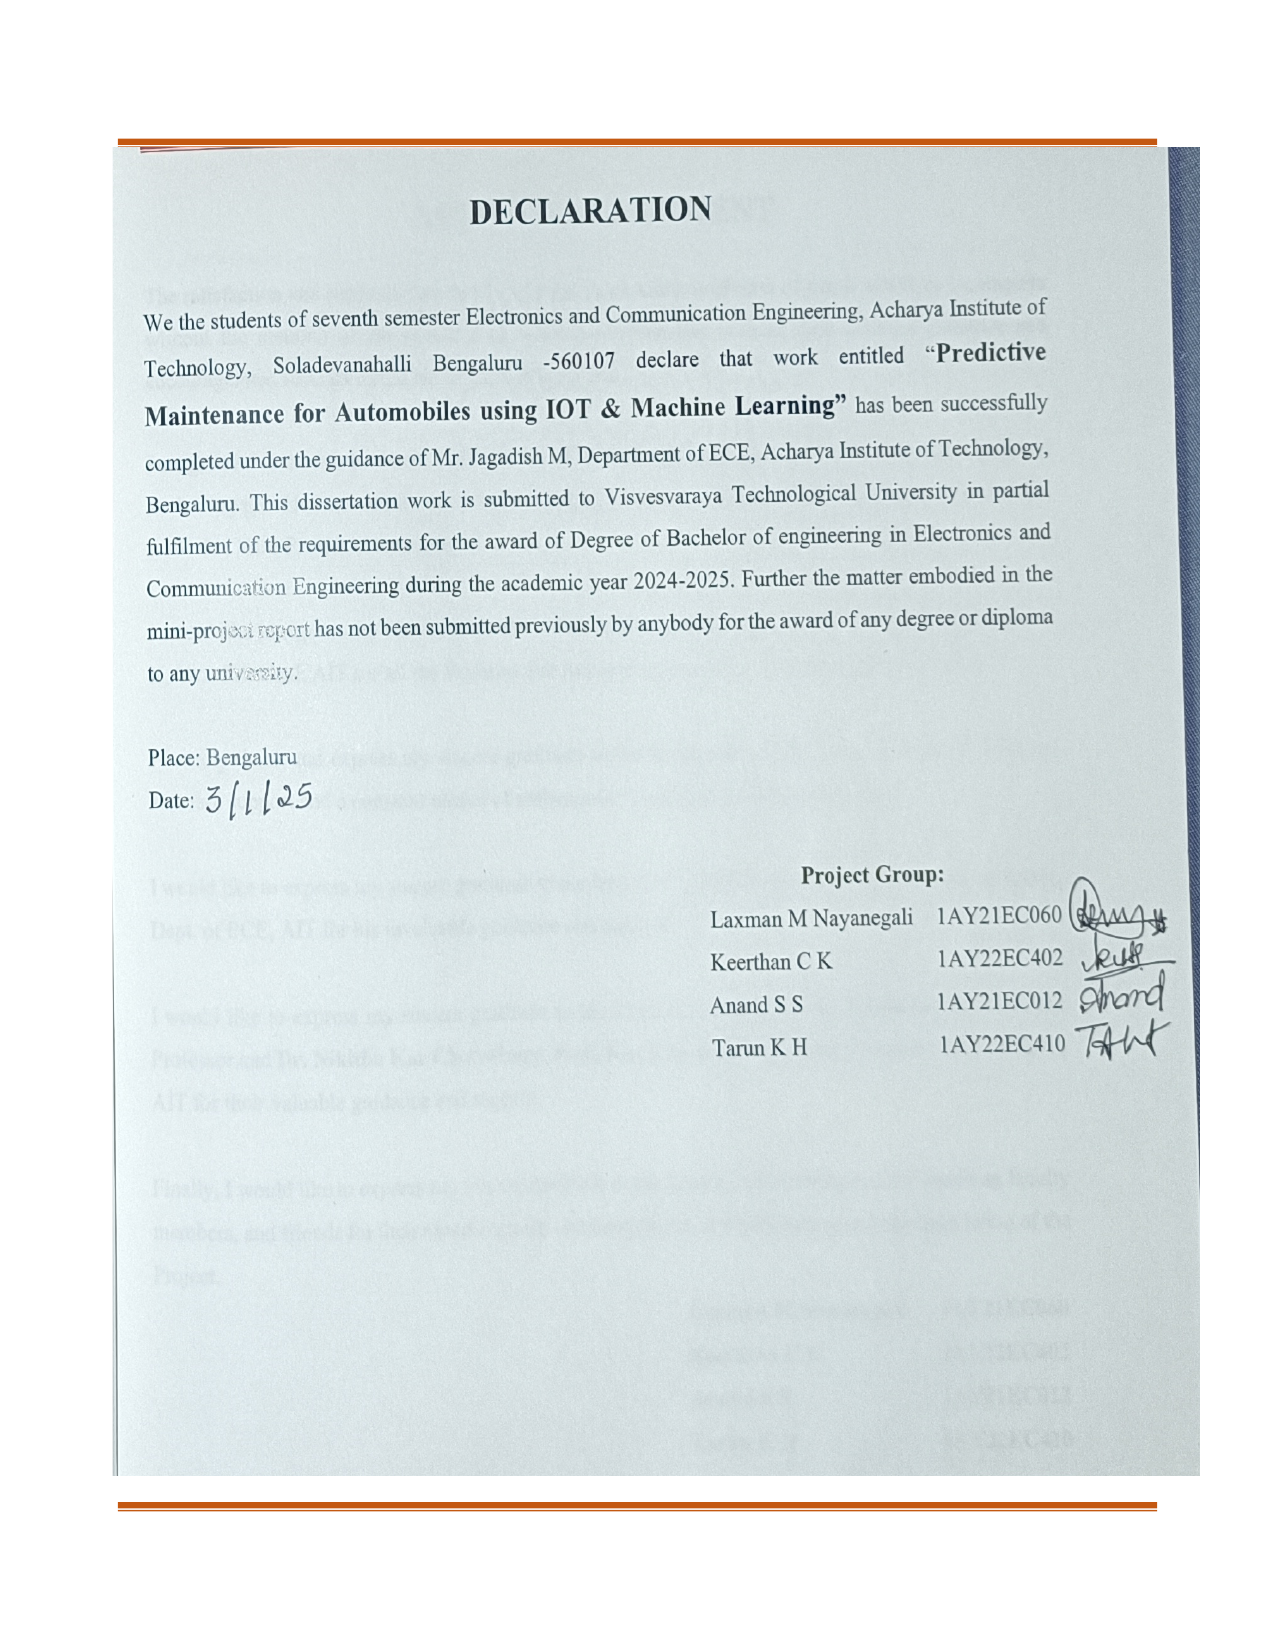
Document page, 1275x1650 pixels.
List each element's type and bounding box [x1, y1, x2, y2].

picture [112, 147, 1200, 1476]
